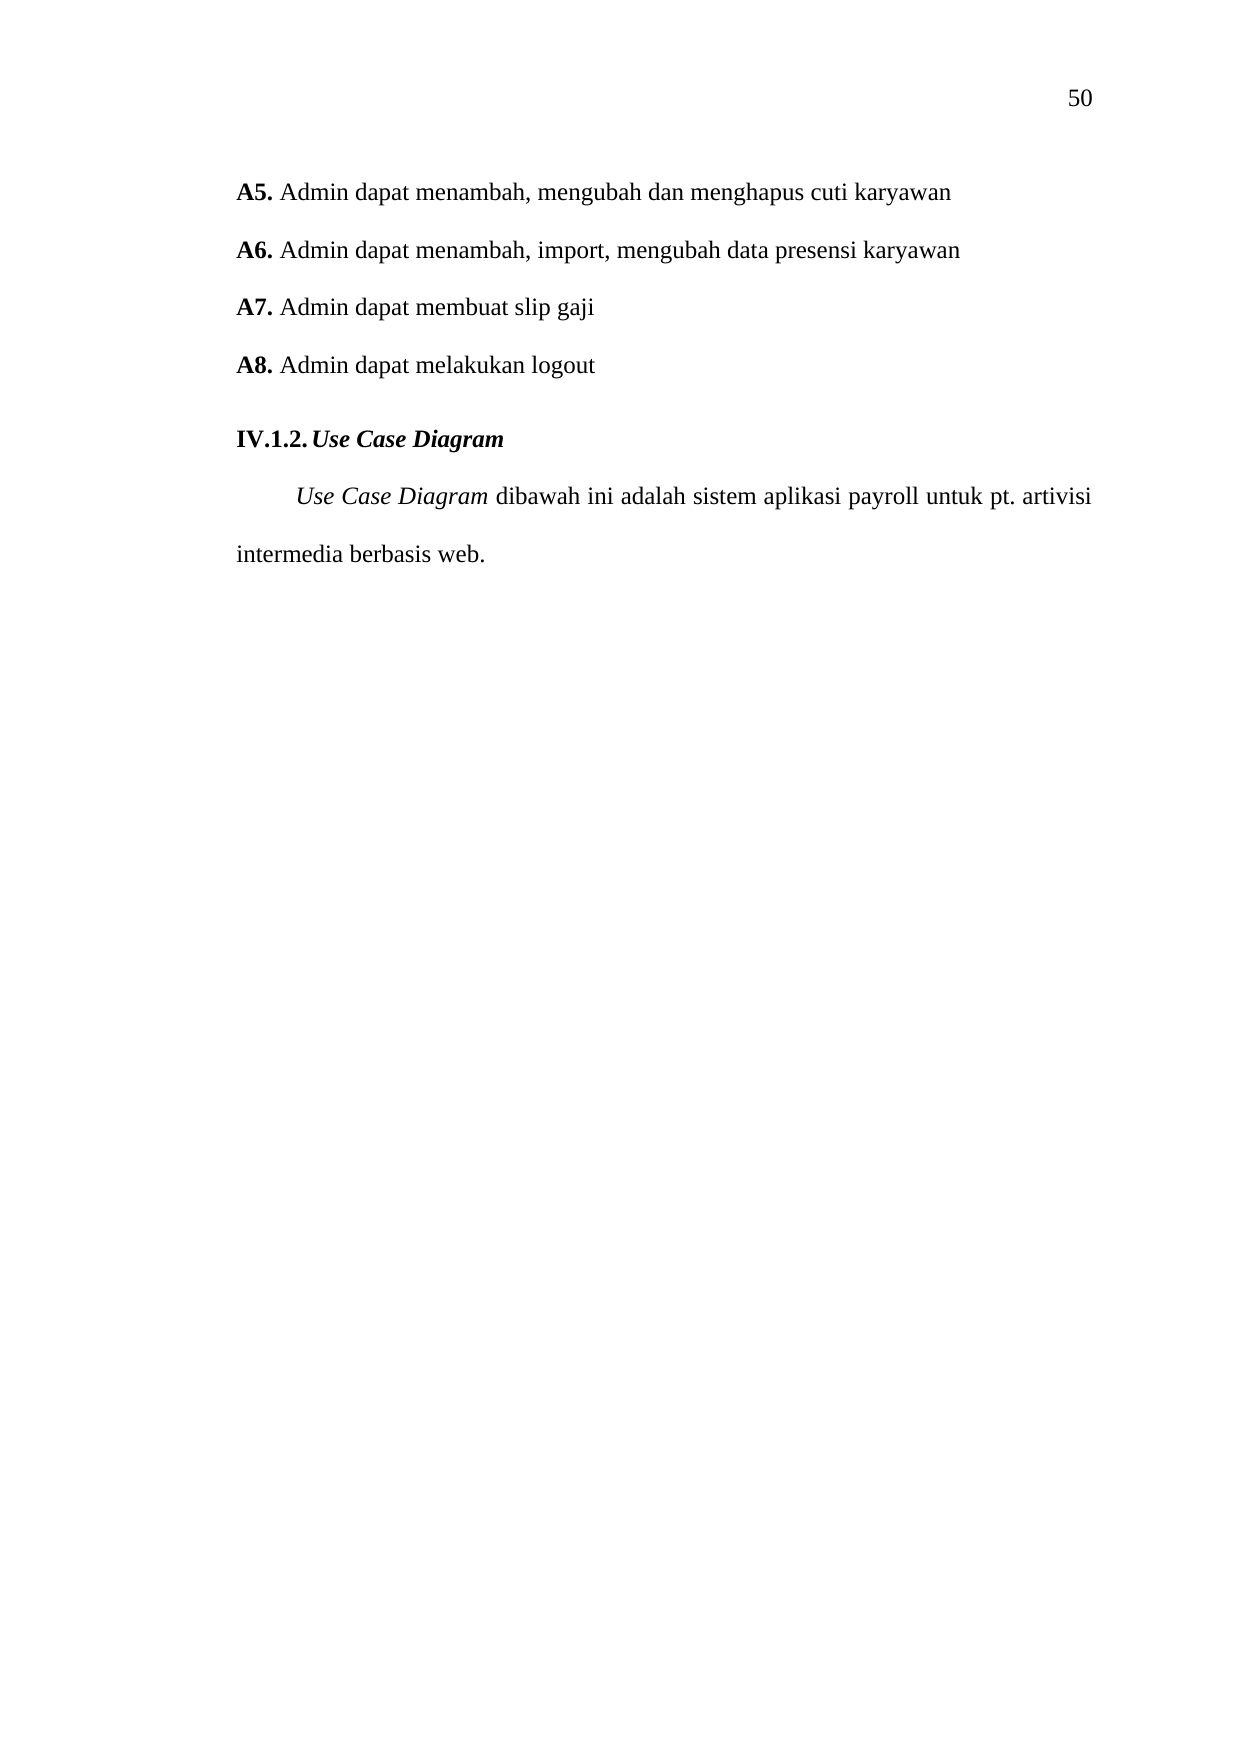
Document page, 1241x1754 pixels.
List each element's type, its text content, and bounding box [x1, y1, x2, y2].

list Admin dapat membuat slip gaji [236, 292, 1092, 321]
list Admin dapat menambah, import, mengubah data presensi karyawan [236, 235, 1092, 263]
text Use Case Diagram dibawah ini adalah sistem aplikasi payroll untuk pt. artivisi intermedia berbasis web. [236, 481, 1092, 568]
subtitle Use Case Diagram [236, 424, 1092, 453]
list Admin dapat melakukan logout [236, 350, 1092, 378]
list Admin dapat menambah, mengubah dan menghapus cuti karyawan [236, 177, 1092, 206]
